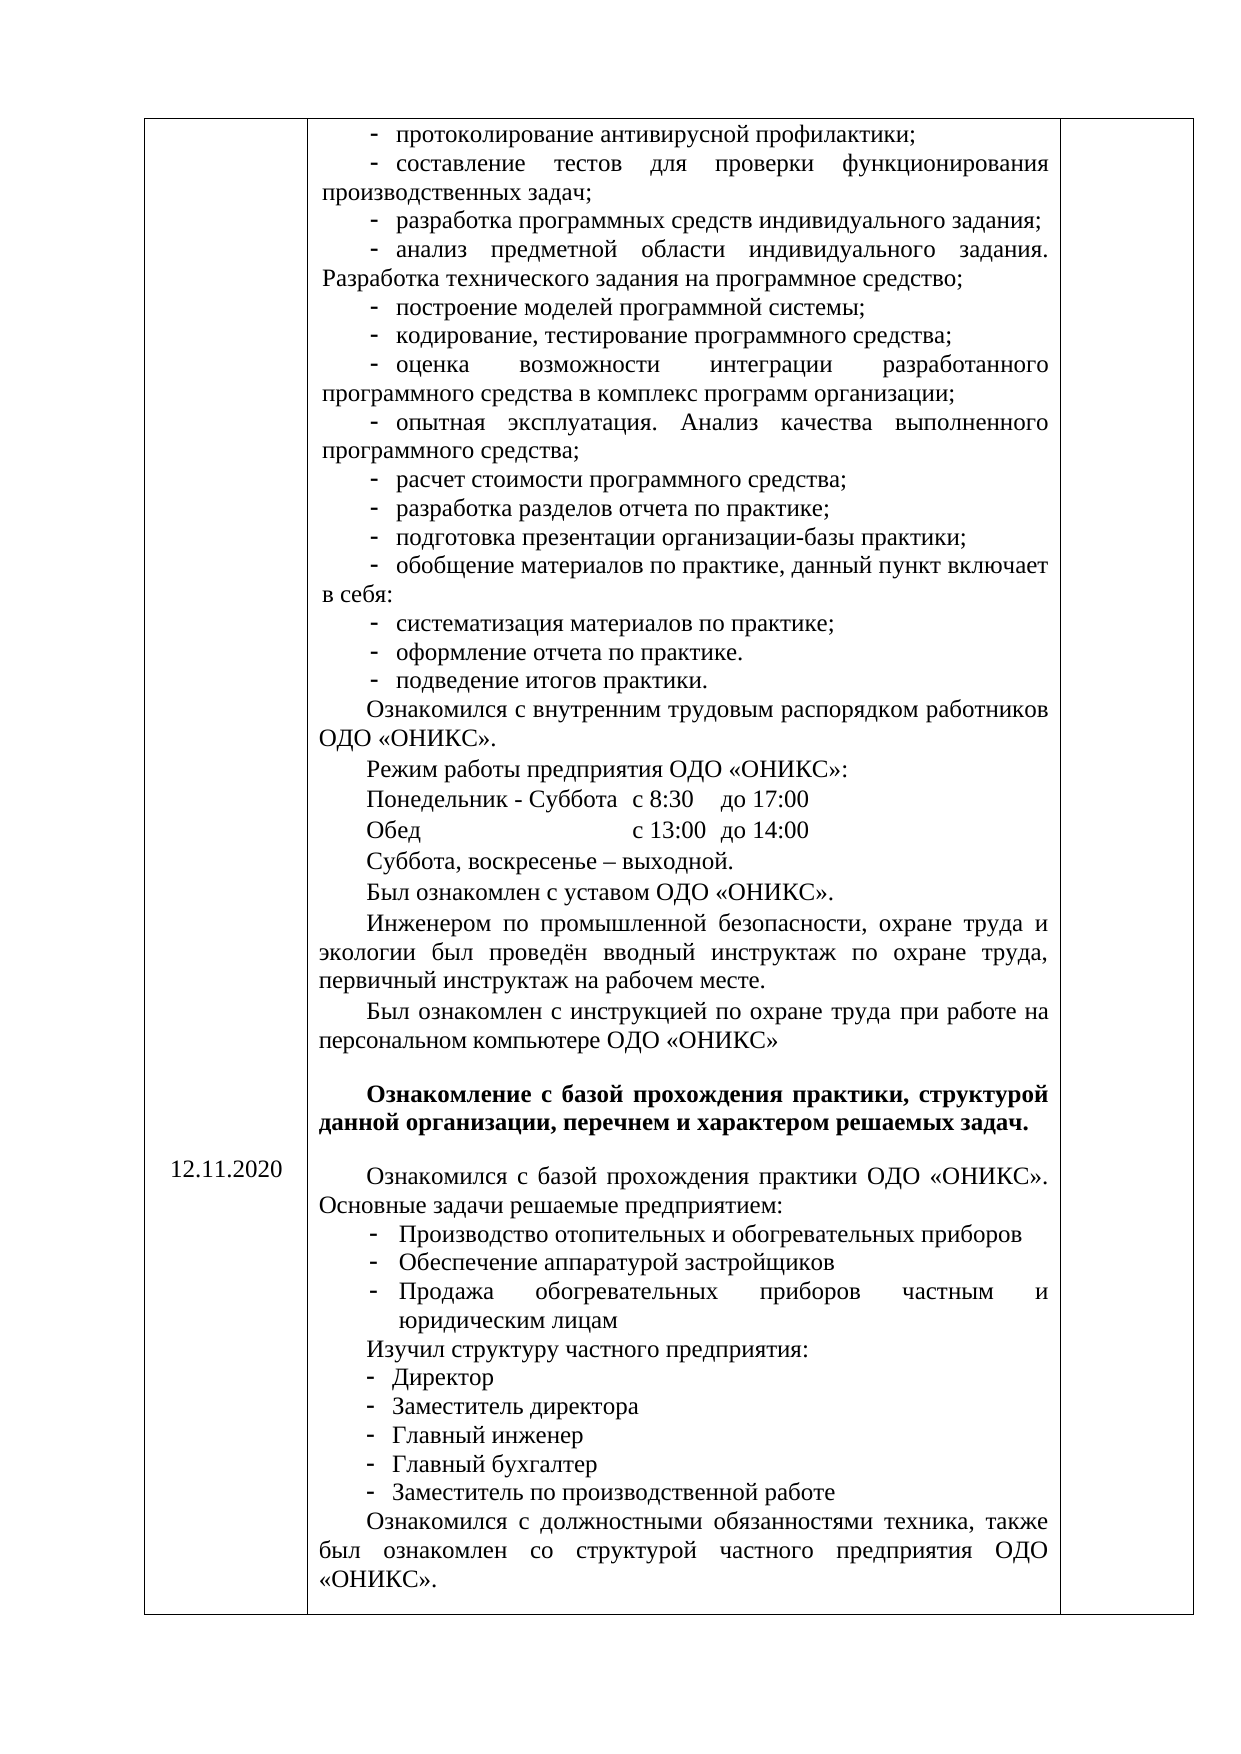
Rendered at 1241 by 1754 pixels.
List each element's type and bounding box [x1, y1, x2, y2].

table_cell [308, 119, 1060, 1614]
table_cell [145, 119, 307, 1614]
table_cell [1061, 119, 1193, 1614]
